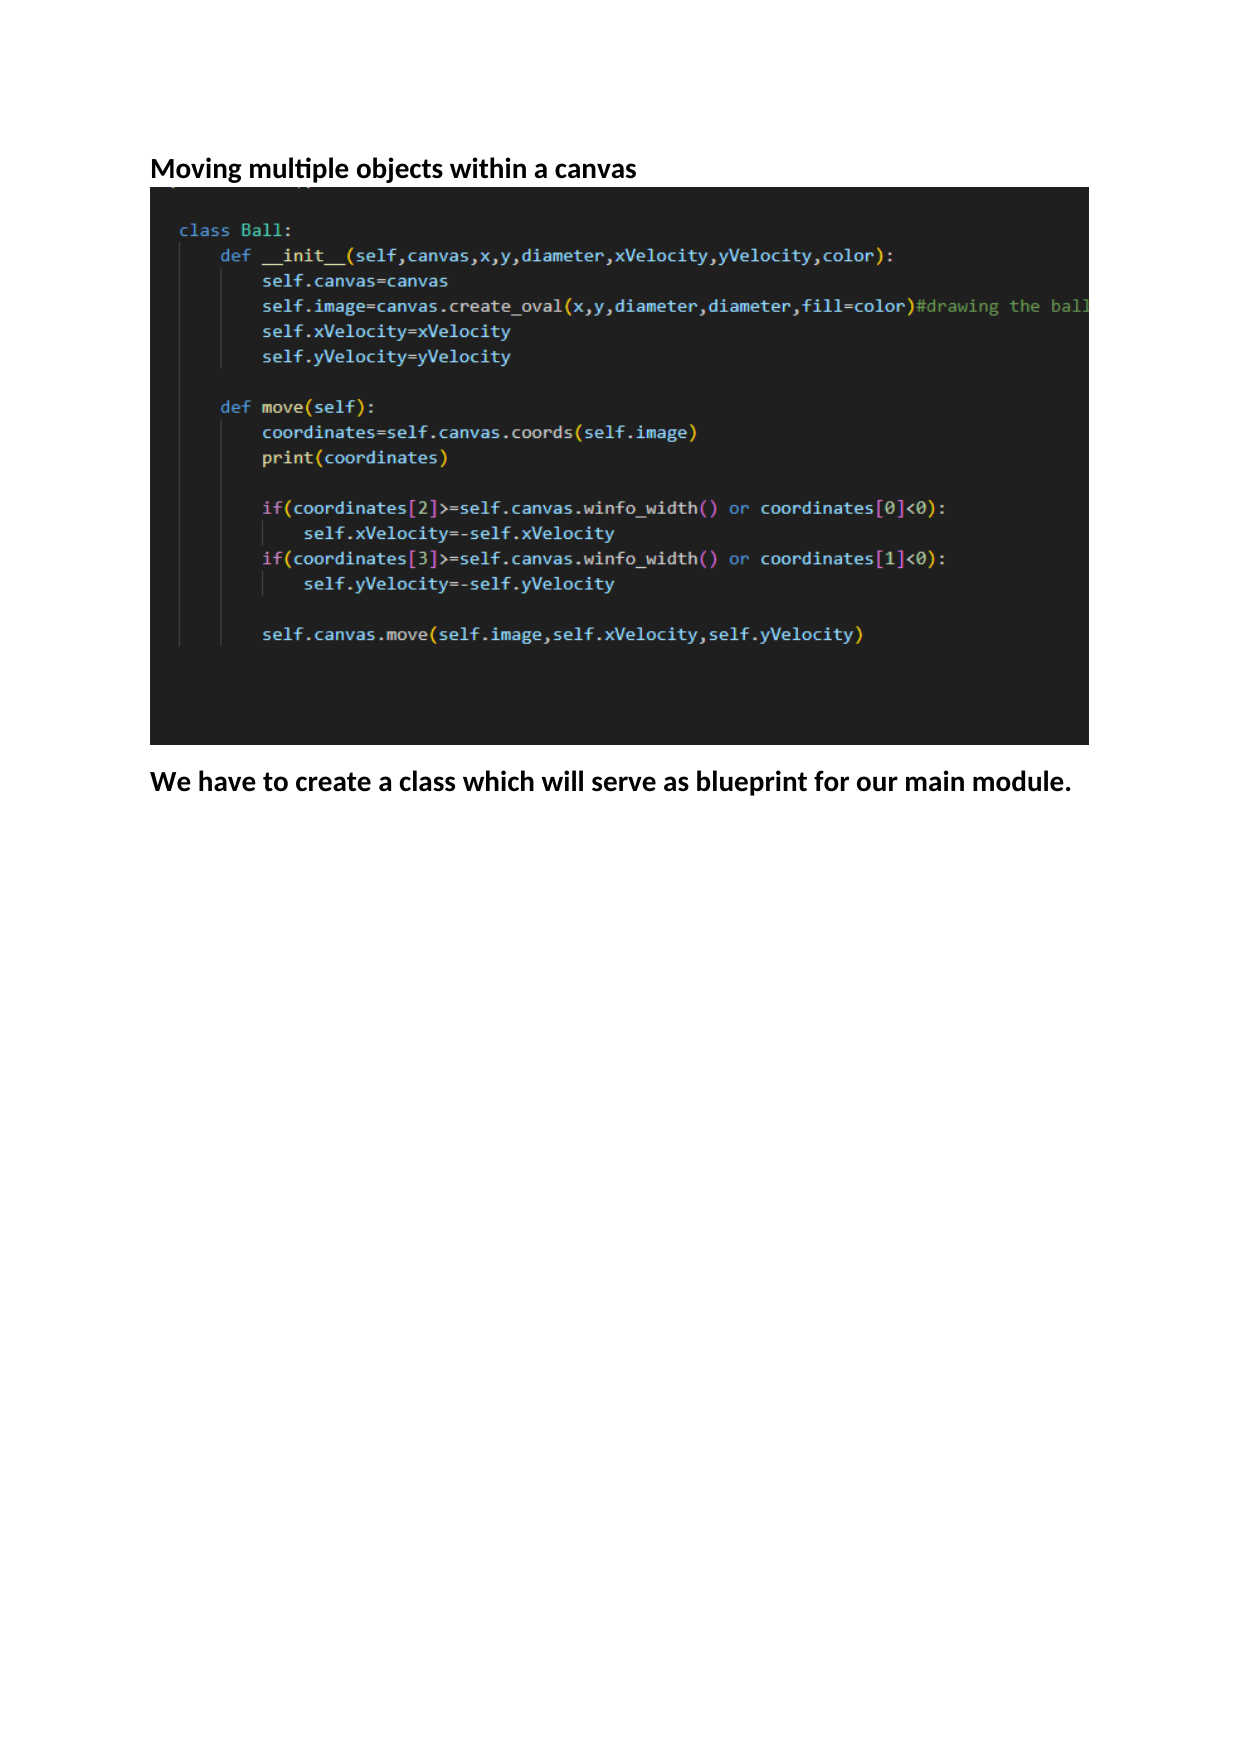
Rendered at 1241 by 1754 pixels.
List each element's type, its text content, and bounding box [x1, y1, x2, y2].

picture [150, 187, 1089, 745]
text We have to create a class which will serve as blueprint for our main module. [150, 763, 1090, 799]
